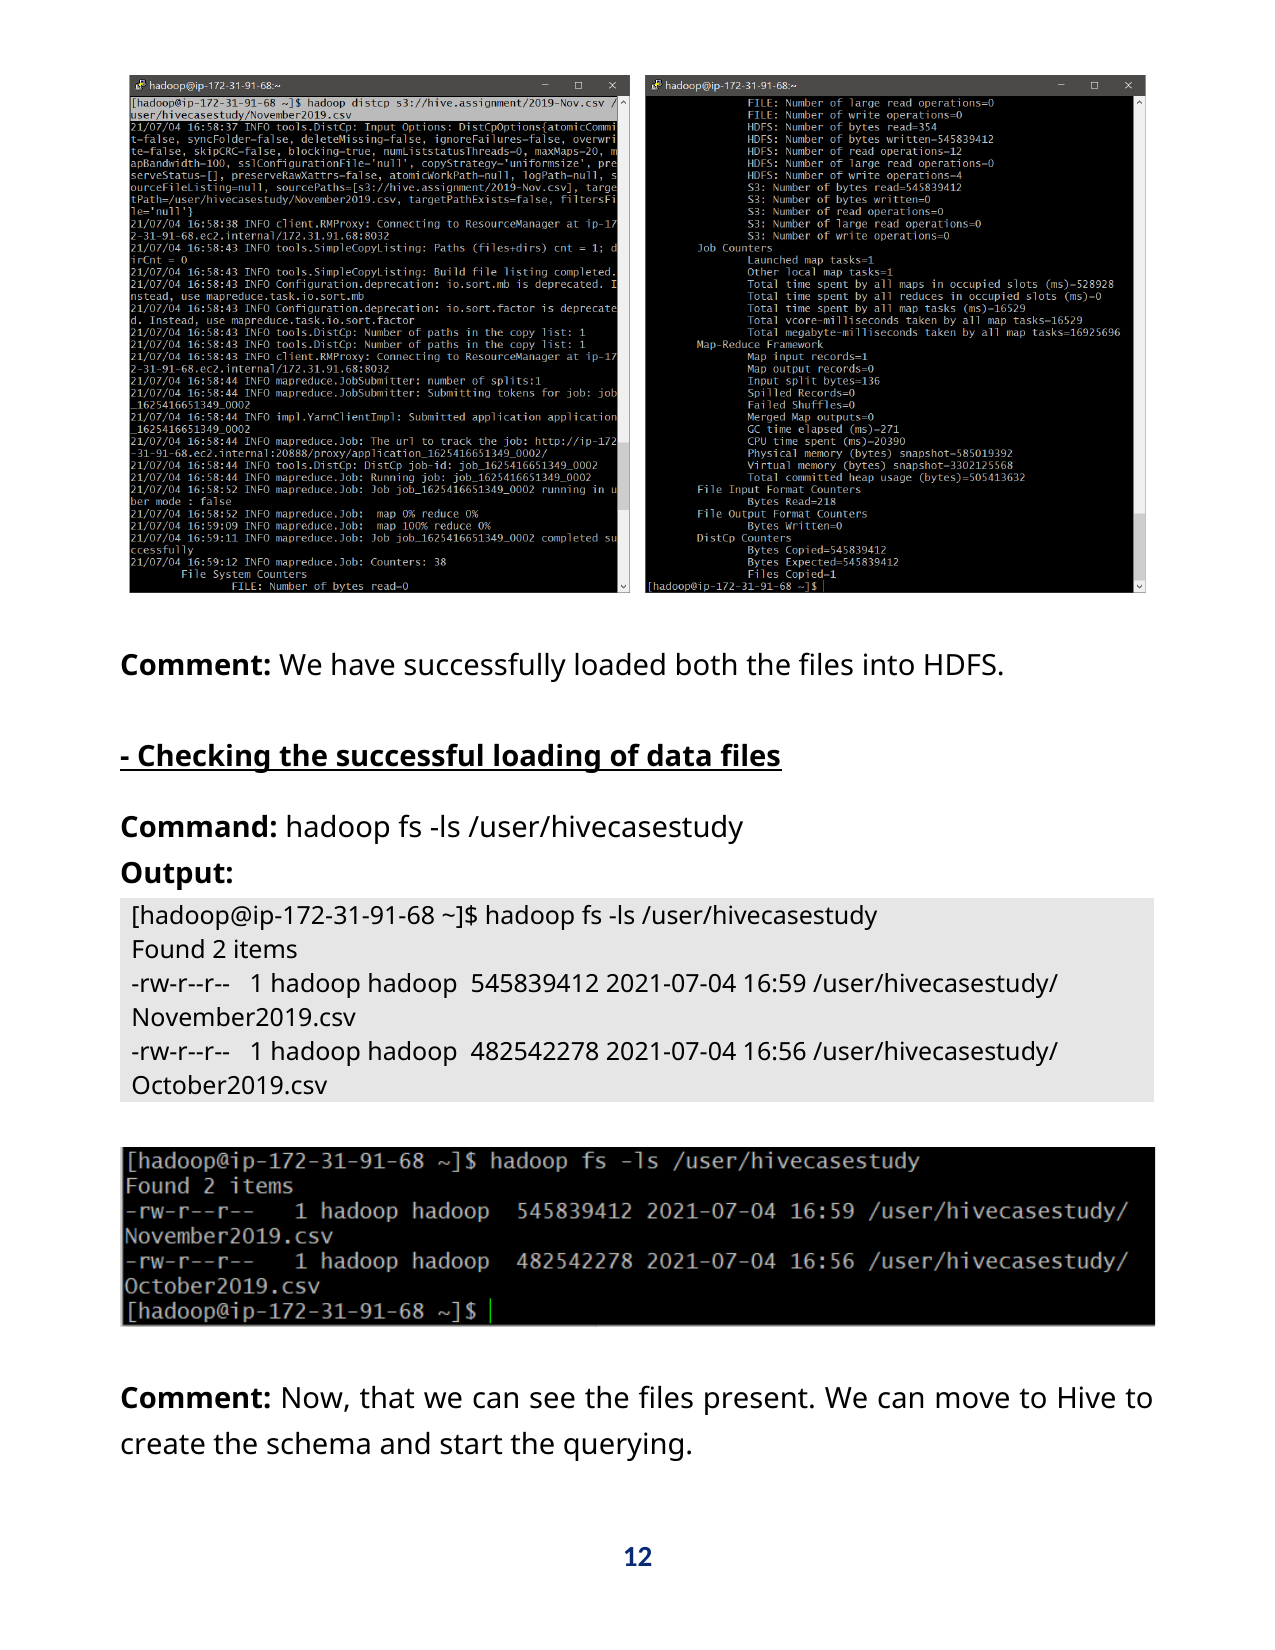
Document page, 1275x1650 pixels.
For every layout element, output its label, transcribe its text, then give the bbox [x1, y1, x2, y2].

picture [129, 75, 630, 593]
table_header [hadoop@ip-172-31-91-68 ~]$ hadoop fs -ls /user/hivecasestudy Found 2 items -rw-r--r-- 1 hadoop hadoop 545839412 2021-07-04 16:59 /user/hivecasestudy/ November2019.csv -rw-r--r-- 1 hadoop hadoop 482542278 2021-07-04 16:56 /user/hivecasestudy/ October2019.csv [120, 898, 1154, 1102]
text Comment: We have successfully loaded both the files into HDFS. [120, 644, 1155, 684]
picture [120, 1147, 1155, 1327]
picture [645, 75, 1146, 593]
text Command: hadoop fs -ls /user/hivecasestudy [120, 806, 1155, 846]
text - Checking the successful loading of data files [120, 736, 1155, 775]
text Comment: Now, that we can see the files present. We can move to Hive to create the schema and start the querying. [120, 1377, 1155, 1463]
text Output: [120, 852, 1155, 892]
